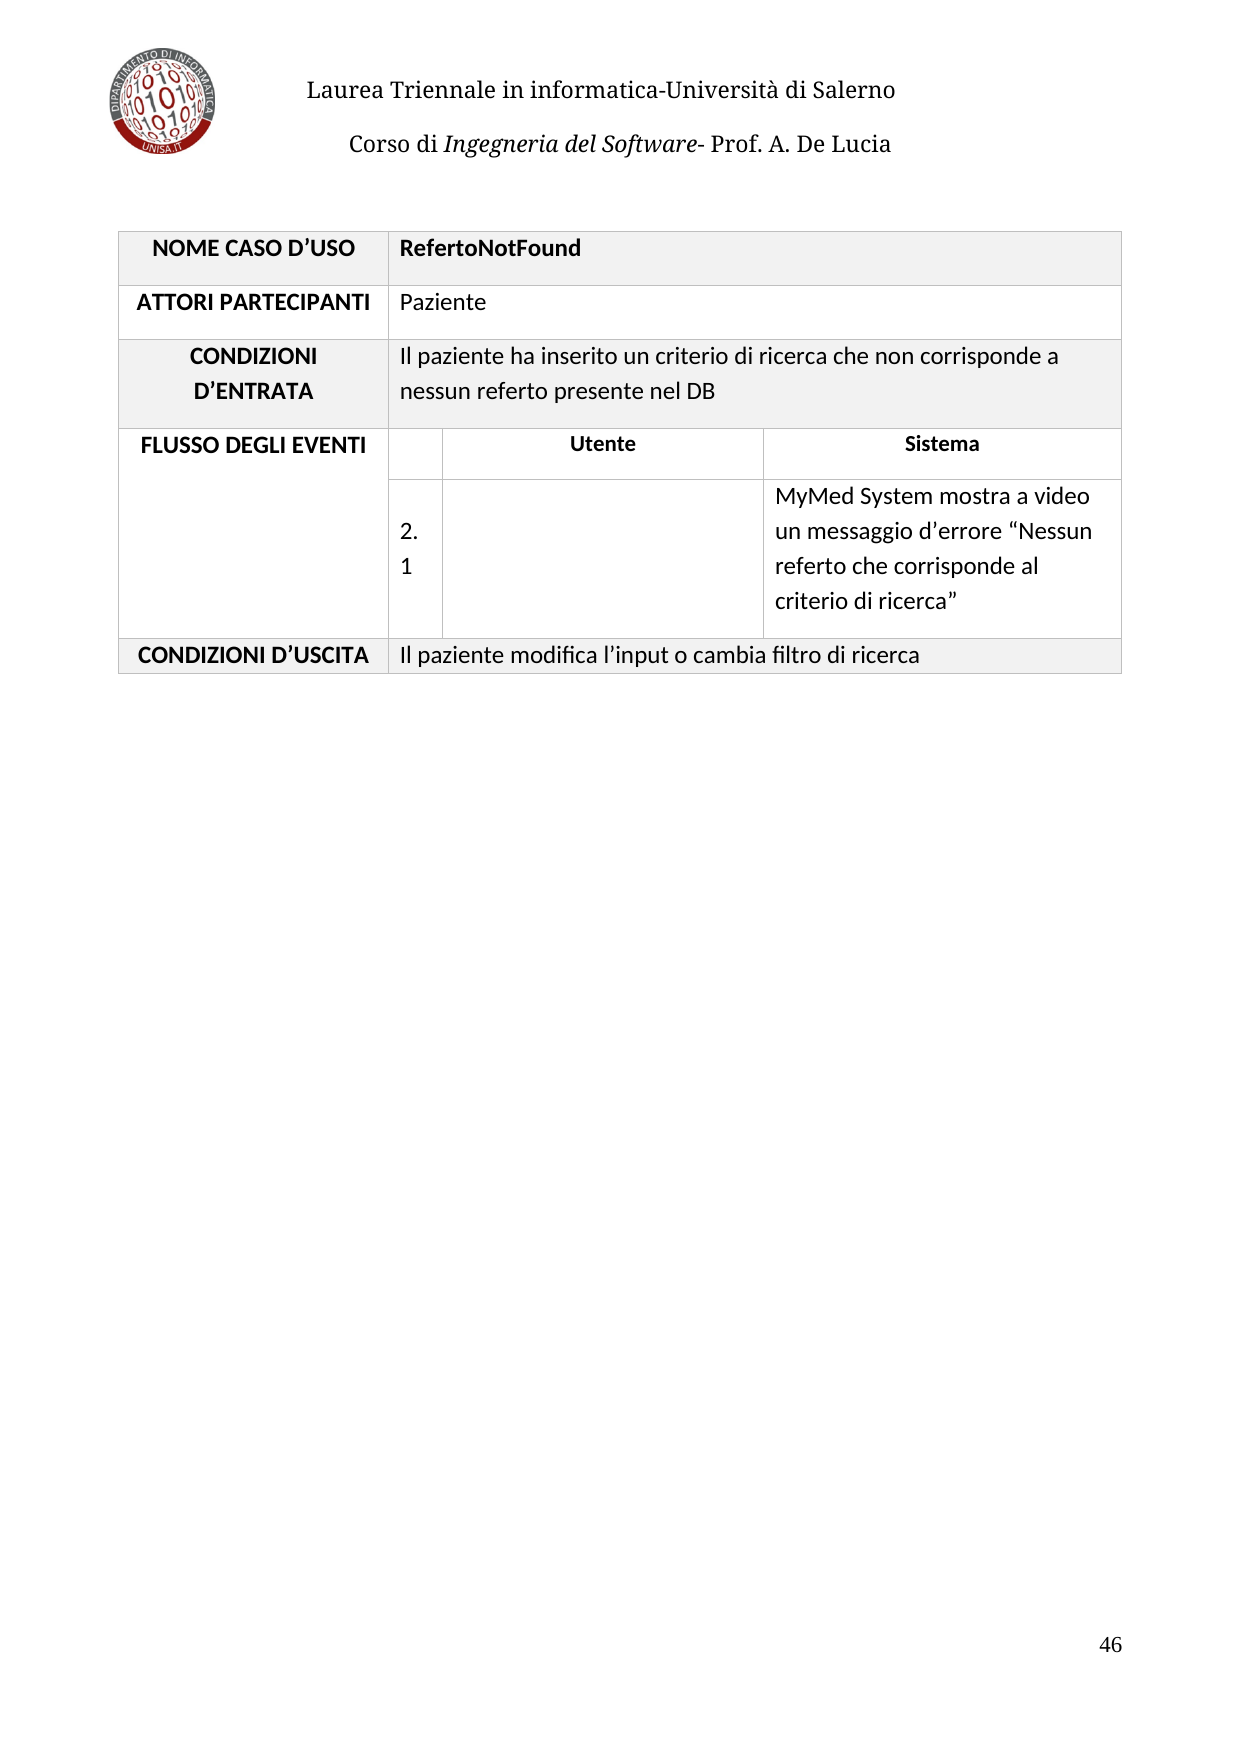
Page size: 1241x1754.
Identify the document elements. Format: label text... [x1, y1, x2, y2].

table_cell flusso degli eventi [119, 429, 388, 638]
table_cell Utente [443, 429, 763, 479]
table_cell 2.1 [389, 480, 442, 638]
table_cell condizioni d’uscita [119, 639, 388, 673]
table_cell Paziente [389, 286, 1121, 339]
table_cell Condizioni d’entrata [119, 340, 388, 428]
table_cell Il paziente modifica l’input o cambia filtro di ricerca [389, 639, 1121, 673]
table_cell Sistema [764, 429, 1121, 479]
table_cell [389, 429, 442, 479]
table_cell Attori partecipanti [119, 286, 388, 339]
table_cell Il paziente ha inserito un criterio di ricerca che non corrisponde a nessun referto presente nel DB [389, 340, 1121, 428]
table_header NOME Caso d’uso [119, 232, 388, 285]
table_cell MyMed System mostra a video un messaggio d’errore “Nessun referto che corrisponde al criterio di ricerca” [764, 480, 1121, 638]
table_cell [443, 480, 763, 638]
table_header RefertoNotFound [389, 232, 1121, 285]
picture [109, 48, 215, 154]
